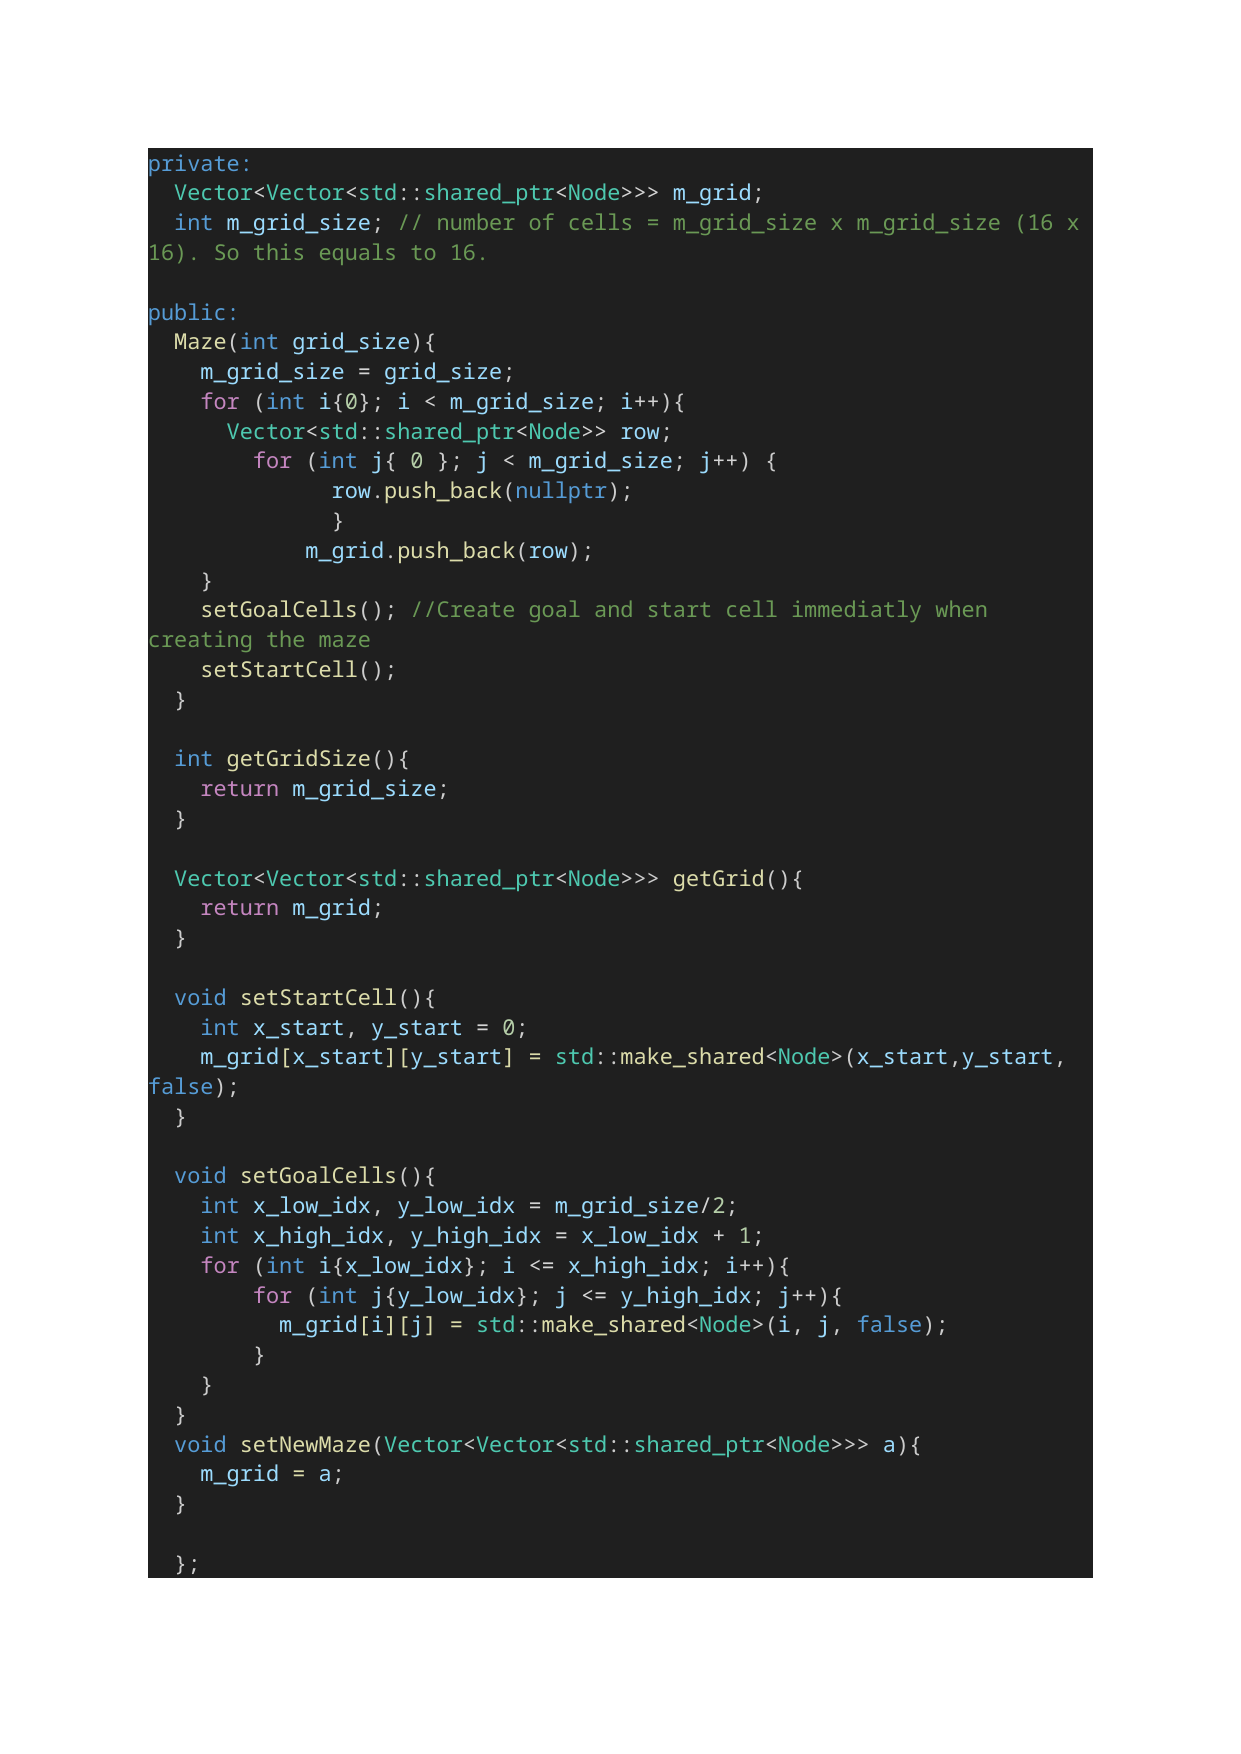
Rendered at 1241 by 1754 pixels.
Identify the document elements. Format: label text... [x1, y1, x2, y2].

text void setStartCell(){ [148, 982, 1093, 1012]
text for (int i{0}; i < m_grid_size; i++){ [148, 386, 1093, 416]
text } [148, 1488, 1093, 1518]
text setGoalCells(); //Create goal and start cell immediatly when creating the maze [148, 594, 1093, 654]
text row.push_back(nullptr); [148, 475, 1093, 505]
text void setGoalCells(){ [148, 1161, 1093, 1190]
text Vector<Vector<std::shared_ptr<Node>>> getGrid(){ [148, 863, 1093, 892]
text Vector<std::shared_ptr<Node>> row; [148, 416, 1093, 446]
text } [148, 1101, 1093, 1131]
text for (int j{y_low_idx}; j <= y_high_idx; j++){ [148, 1280, 1093, 1309]
text } [148, 1339, 1093, 1369]
text Maze(int grid_size){ [148, 326, 1093, 356]
text setStartCell(); [148, 654, 1093, 684]
text } [148, 505, 1093, 535]
text for (int i{x_low_idx}; i <= x_high_idx; i++){ [148, 1250, 1093, 1280]
text public: [148, 297, 1093, 326]
text m_grid[x_start][y_start] = std::make_shared<Node>(x_start,y_start, false); [148, 1041, 1093, 1101]
text int getGridSize(){ [148, 743, 1093, 773]
text m_grid[i][j] = std::make_shared<Node>(i, j, false); [148, 1309, 1093, 1339]
text int x_high_idx, y_high_idx = x_low_idx + 1; [148, 1220, 1093, 1250]
text void setNewMaze(Vector<Vector<std::shared_ptr<Node>>> a){ [148, 1429, 1093, 1458]
text }; [148, 1548, 1093, 1578]
text m_grid.push_back(row); [148, 535, 1093, 565]
text m_grid_size = grid_size; [148, 356, 1093, 386]
text int x_start, y_start = 0; [148, 1012, 1093, 1041]
text int x_low_idx, y_low_idx = m_grid_size/2; [148, 1190, 1093, 1220]
text } [148, 1369, 1093, 1399]
text } [148, 1399, 1093, 1429]
text int m_grid_size; // number of cells = m_grid_size x m_grid_size (16 x 16). So this equals to 16. [148, 207, 1093, 267]
text m_grid = a; [148, 1458, 1093, 1488]
text } [148, 922, 1093, 952]
text } [148, 565, 1093, 594]
text } [148, 684, 1093, 714]
text return m_grid; [148, 892, 1093, 922]
text } [148, 803, 1093, 833]
text Vector<Vector<std::shared_ptr<Node>>> m_grid; [148, 177, 1093, 207]
text for (int j{ 0 }; j < m_grid_size; j++) { [148, 446, 1093, 475]
text private: [148, 148, 1093, 177]
text return m_grid_size; [148, 773, 1093, 803]
